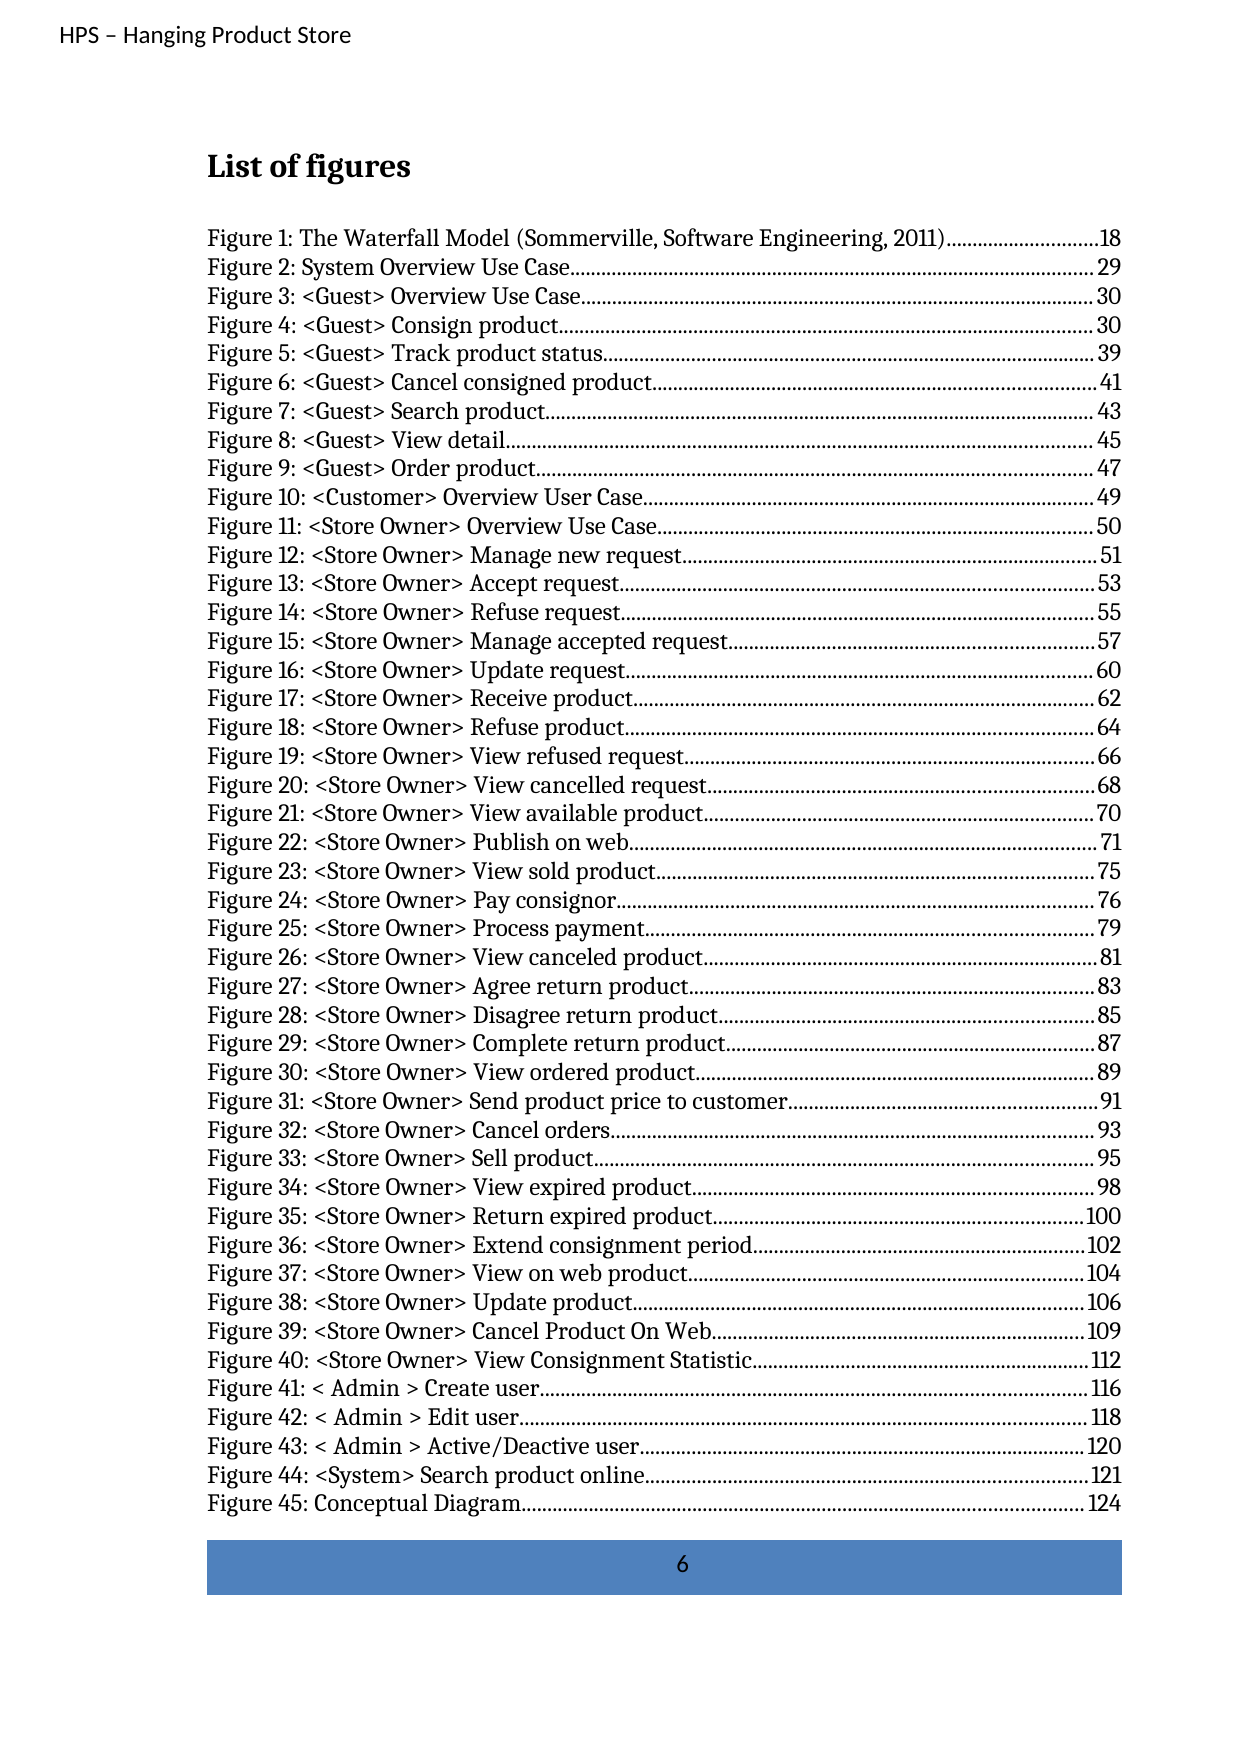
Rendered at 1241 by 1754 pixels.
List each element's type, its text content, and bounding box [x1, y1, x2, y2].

text Figure 33: <Store Owner> Sell product 95 [207, 1144, 1122, 1173]
text Figure 28: <Store Owner> Disagree return product 85 [207, 1001, 1122, 1029]
text Figure 9: <Guest> Order product 47 [207, 454, 1122, 483]
text Figure 35: <Store Owner> Return expired product 100 [207, 1202, 1122, 1231]
text Figure 3: <Guest> Overview Use Case 30 [207, 282, 1122, 311]
text Figure 11: <Store Owner> Overview Use Case 50 [207, 512, 1122, 541]
text Figure 41: < Admin > Create user 116 [207, 1374, 1122, 1403]
text Figure 43: < Admin > Active/Deactive user 120 [207, 1432, 1122, 1461]
text Figure 21: <Store Owner> View available product 70 [207, 799, 1122, 828]
text Figure 42: < Admin > Edit user 118 [207, 1403, 1122, 1432]
text Figure 7: <Guest> Search product 43 [207, 397, 1122, 426]
text Figure 15: <Store Owner> Manage accepted request 57 [207, 627, 1122, 656]
text Figure 36: <Store Owner> Extend consignment period 102 [207, 1231, 1122, 1259]
text Figure 19: <Store Owner> View refused request 66 [207, 742, 1122, 771]
text Figure 45: Conceptual Diagram 124 [207, 1489, 1122, 1518]
text Figure 23: <Store Owner> View sold product 75 [207, 857, 1122, 886]
text Figure 17: <Store Owner> Receive product 62 [207, 684, 1122, 713]
text Figure 26: <Store Owner> View canceled product 81 [207, 943, 1122, 972]
text Figure 38: <Store Owner> Update product 106 [207, 1288, 1122, 1317]
text Figure 37: <Store Owner> View on web product 104 [207, 1259, 1122, 1288]
text Figure 14: <Store Owner> Refuse request 55 [207, 598, 1122, 627]
text Figure 18: <Store Owner> Refuse product 64 [207, 713, 1122, 742]
text Figure 5: <Guest> Track product status 39 [207, 339, 1122, 368]
text Figure 16: <Store Owner> Update request 60 [207, 656, 1122, 684]
text Figure 8: <Guest> View detail 45 [207, 426, 1122, 454]
text Figure 1: The Waterfall Model (Sommerville, Software Engineering, 2011) 18 [207, 224, 1122, 253]
text Figure 10: <Customer> Overview User Case 49 [207, 483, 1122, 512]
text Figure 31: <Store Owner> Send product price to customer 91 [207, 1087, 1122, 1116]
text Figure 39: <Store Owner> Cancel Product On Web 109 [207, 1317, 1122, 1346]
text Figure 25: <Store Owner> Process payment 79 [207, 914, 1122, 943]
subtitle List of figures [207, 148, 1122, 186]
text Figure 12: <Store Owner> Manage new request 51 [207, 541, 1122, 569]
text Figure 20: <Store Owner> View cancelled request 68 [207, 771, 1122, 799]
text Figure 40: <Store Owner> View Consignment Statistic 112 [207, 1346, 1122, 1374]
text Figure 22: <Store Owner> Publish on web 71 [207, 828, 1122, 857]
text Figure 32: <Store Owner> Cancel orders 93 [207, 1116, 1122, 1144]
text Figure 29: <Store Owner> Complete return product 87 [207, 1029, 1122, 1058]
text Figure 6: <Guest> Cancel consigned product 41 [207, 368, 1122, 397]
text Figure 34: <Store Owner> View expired product 98 [207, 1173, 1122, 1202]
text Figure 44: <System> Search product online 121 [207, 1461, 1122, 1489]
text Figure 30: <Store Owner> View ordered product 89 [207, 1058, 1122, 1087]
text Figure 27: <Store Owner> Agree return product 83 [207, 972, 1122, 1001]
text Figure 24: <Store Owner> Pay consignor 76 [207, 886, 1122, 914]
text Figure 4: <Guest> Consign product 30 [207, 311, 1122, 339]
text Figure 13: <Store Owner> Accept request 53 [207, 569, 1122, 598]
text Figure 2: System Overview Use Case 29 [207, 253, 1122, 282]
